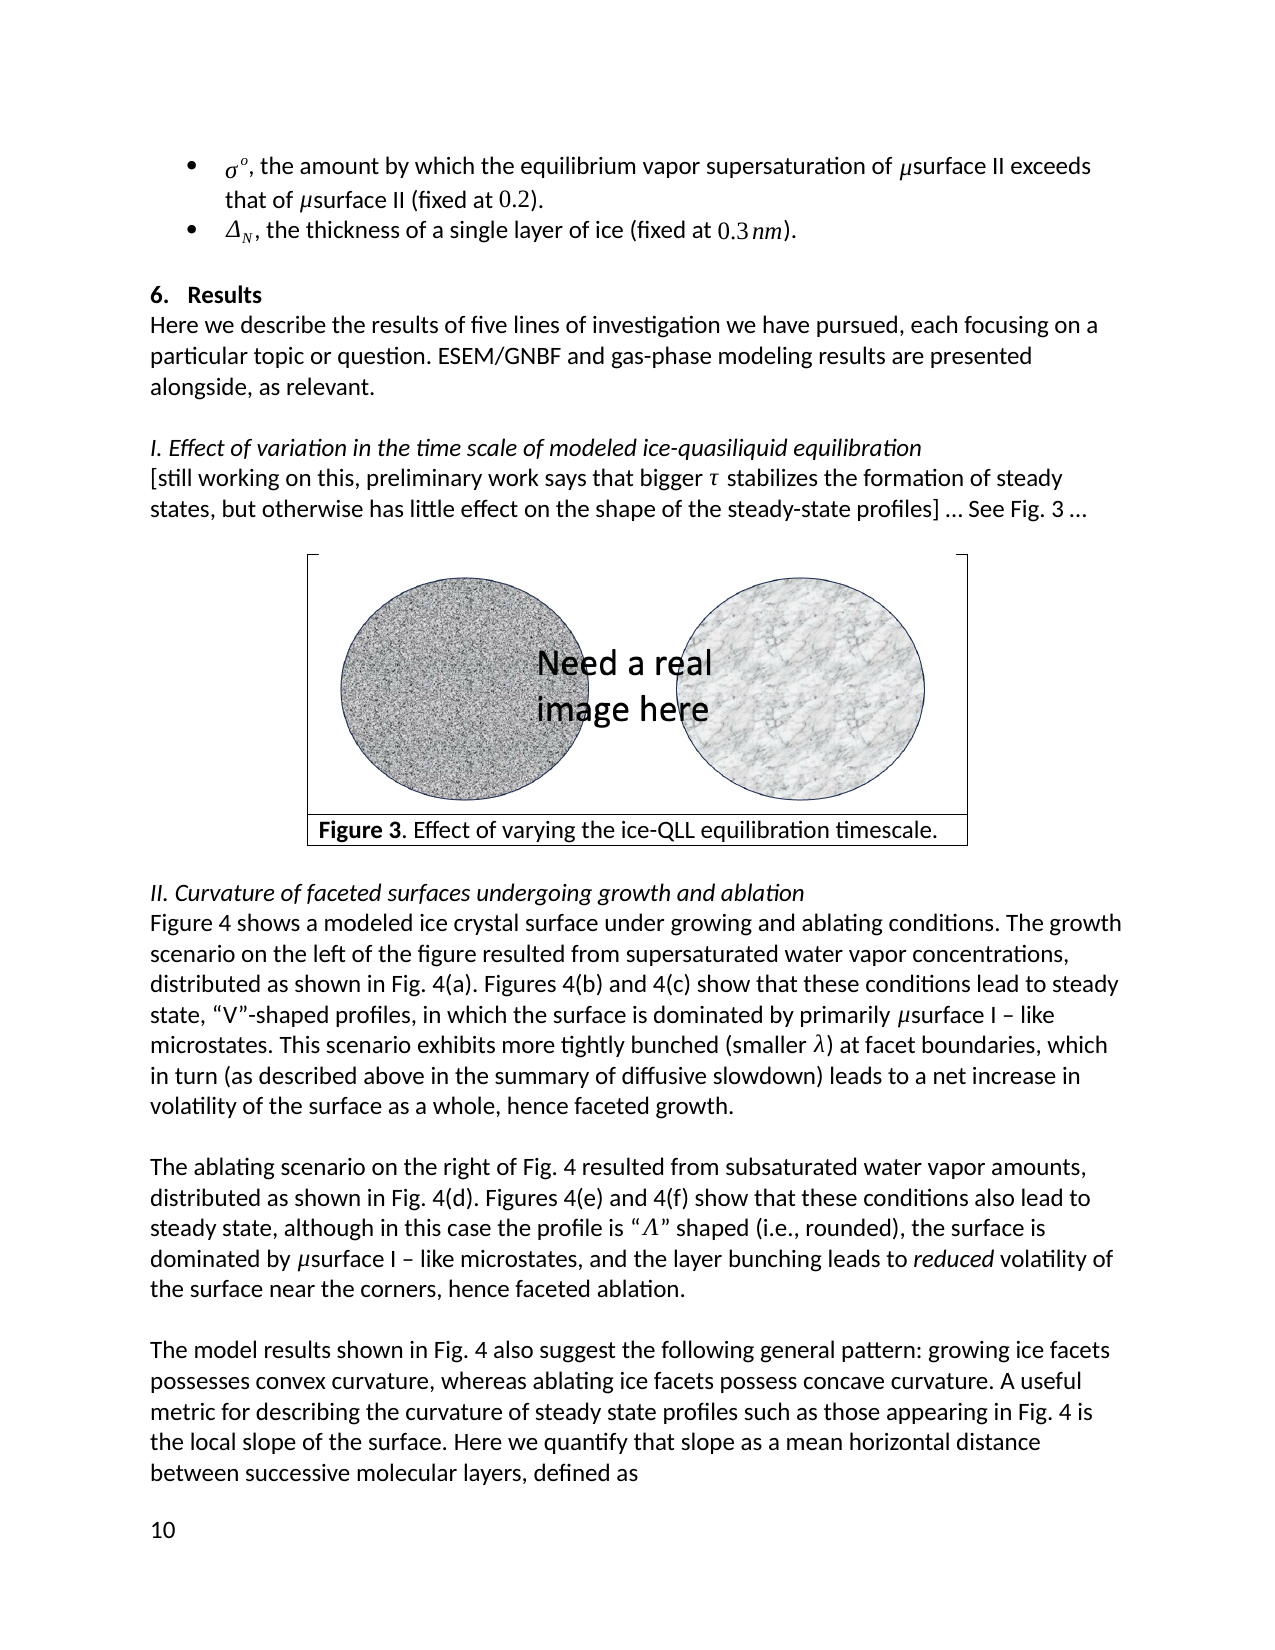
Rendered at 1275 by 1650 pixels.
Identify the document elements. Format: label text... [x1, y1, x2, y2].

table_cell Figure 3. Effect of varying the ice-QLL equilibration timescale. [308, 815, 967, 845]
text The model results shown in Fig. 4 also suggest the following general pattern: growing ice facets possesses convex curvature, whereas ablating ice facets possess concave curvature. A useful metric for describing the curvature of steady state profiles such as those appearing in Fig. 4 is the local slope of the surface. Here we quantify that slope as a mean horizontal distance between successive molecular layers, defined as [150, 1334, 1125, 1487]
list , the thickness of a single layer of ice (fixed at ). [187, 214, 1125, 248]
text I. Effect of variation in the time scale of modeled ice-quasiliquid equilibration [150, 432, 1125, 462]
text Figure 4 shows a modeled ice crystal surface under growing and ablating conditions. The growth scenario on the left of the figure resulted from supersaturated water vapor concentrations, distributed as shown in Fig. 4(a). Figures 4(b) and 4(c) show that these conditions lead to steady state, “V”-shaped profiles, in which the surface is dominated by primarily surface I – like microstates. This scenario exhibits more tightly bunched (smaller ) at facet boundaries, which in turn (as described above in the summary of diffusive slowdown) leads to a net increase in volatility of the surface as a whole, hence faceted growth. [150, 907, 1125, 1121]
list , the amount by which the equilibrium vapor supersaturation of surface II exceeds that of surface II (fixed at ). [187, 150, 1125, 214]
table_header [957, 555, 967, 814]
table_header [308, 555, 318, 814]
text II. Curvature of faceted surfaces undergoing growth and ablation [150, 877, 1125, 907]
list Results [150, 279, 1125, 309]
text The ablating scenario on the right of Fig. 4 resulted from subsaturated water vapor amounts, distributed as shown in Fig. 4(d). Figures 4(e) and 4(f) show that these conditions also lead to steady state, although in this case the profile is “” shaped (i.e., rounded), the surface is dominated by surface I – like microstates, and the layer bunching leads to reduced volatility of the surface near the corners, hence faceted ablation. [150, 1151, 1125, 1304]
picture [318, 554, 957, 814]
text Here we describe the results of five lines of investigation we have pursued, each focusing on a particular topic or question. ESEM/GNBF and gas-phase modeling results are presented alongside, as relevant. [150, 309, 1125, 401]
text [still working on this, preliminary work says that bigger stabilizes the formation of steady states, but otherwise has little effect on the shape of the steady-state profiles] … See Fig. 3 … [150, 462, 1125, 523]
